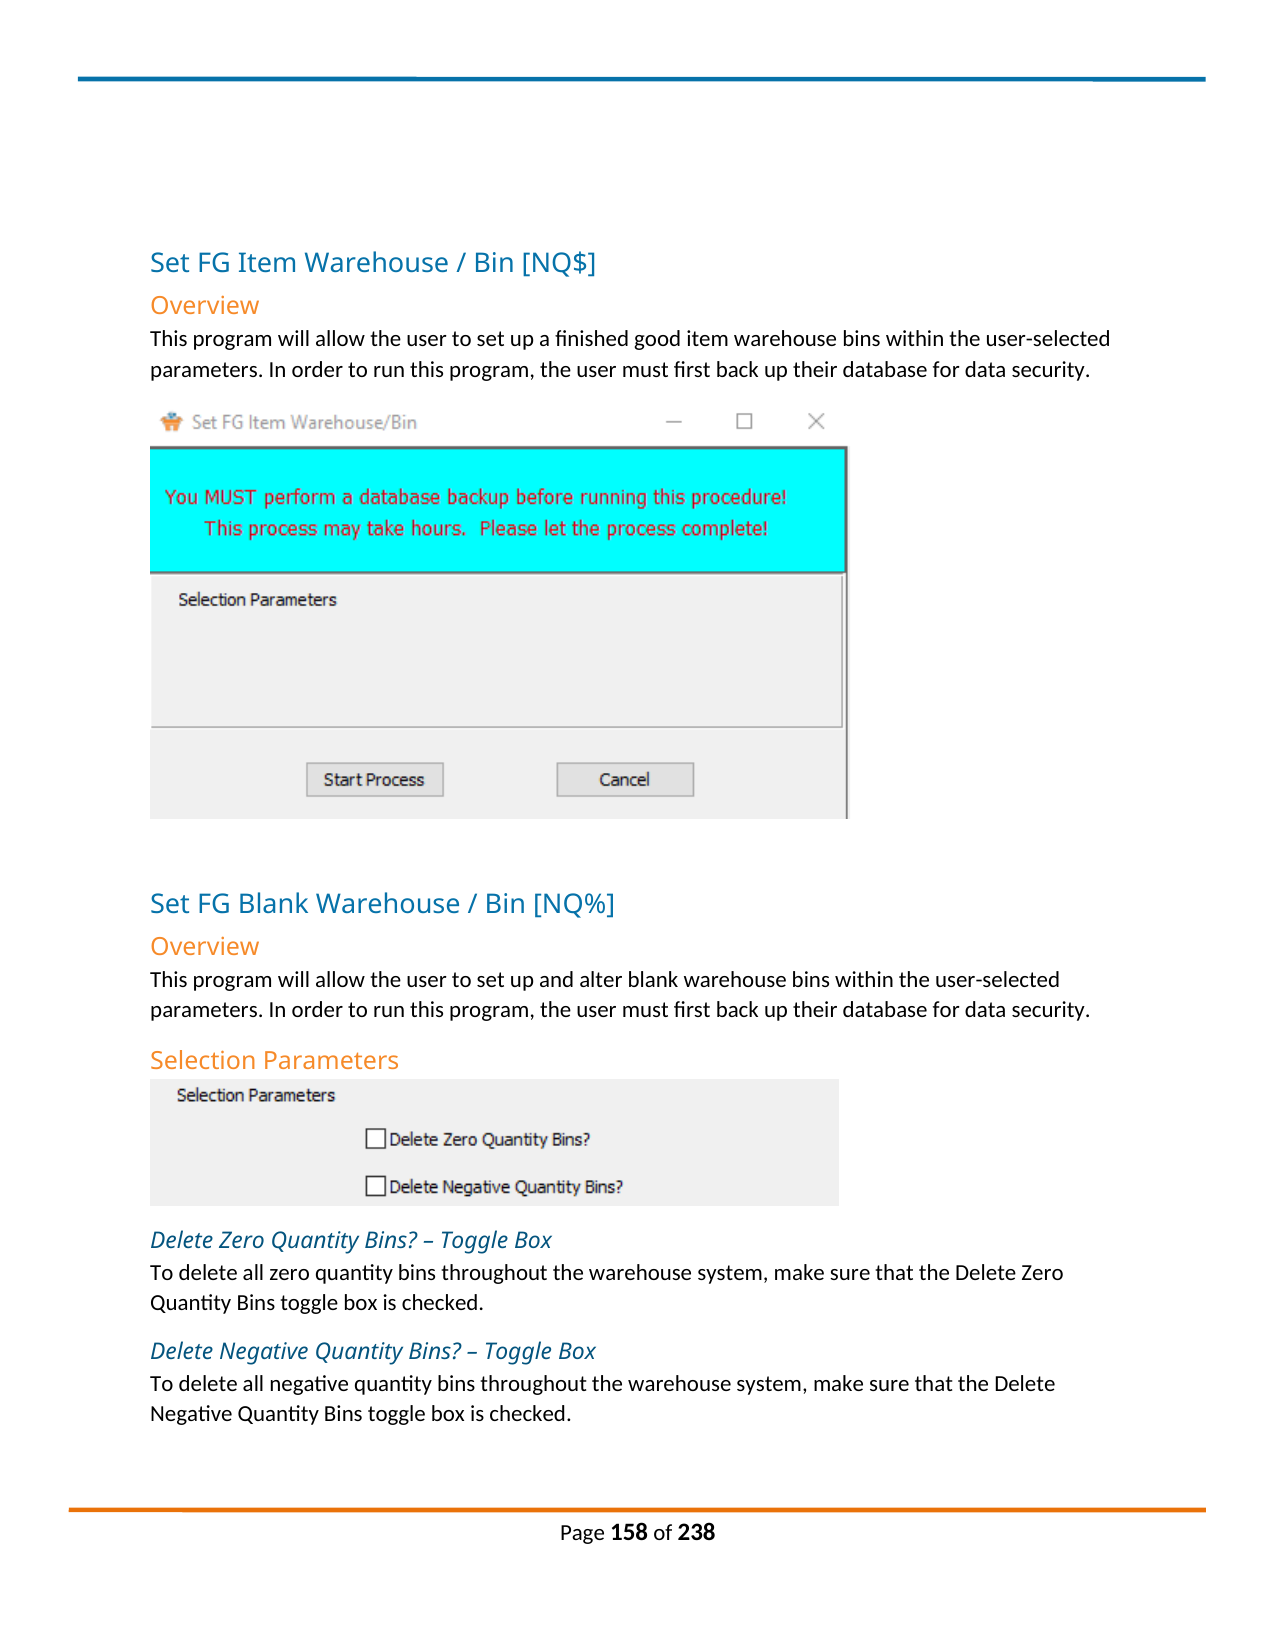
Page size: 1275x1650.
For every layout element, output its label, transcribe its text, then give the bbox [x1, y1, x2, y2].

text This program will allow the user to set up a finished good item warehouse bins within the user-selected parameters. In order to run this program, the user must first back up their database for data security. [150, 324, 1125, 383]
subtitle Delete Zero Quantity Bins? – Toggle Box [150, 1224, 1125, 1256]
picture [150, 401, 851, 819]
picture [150, 1079, 839, 1206]
subtitle Delete Negative Quantity Bins? – Toggle Box [150, 1335, 1125, 1367]
subtitle Overview [150, 288, 1125, 322]
subtitle Set FG Blank Warehouse / Bin [NQ%] [150, 884, 1125, 921]
text To delete all zero quantity bins throughout the warehouse system, make sure that the Delete Zero Quantity Bins toggle box is checked. [150, 1258, 1125, 1316]
subtitle Overview [150, 928, 1125, 962]
text To delete all negative quantity bins throughout the warehouse system, make sure that the Delete Negative Quantity Bins toggle box is checked. [150, 1369, 1125, 1427]
subtitle Set FG Item Warehouse / Bin [NQ$] [150, 244, 1125, 281]
subtitle Selection Parameters [150, 1042, 1125, 1076]
text This program will allow the user to set up and alter blank warehouse bins within the user-selected parameters. In order to run this program, the user must first back up their database for data security. [150, 965, 1125, 1023]
